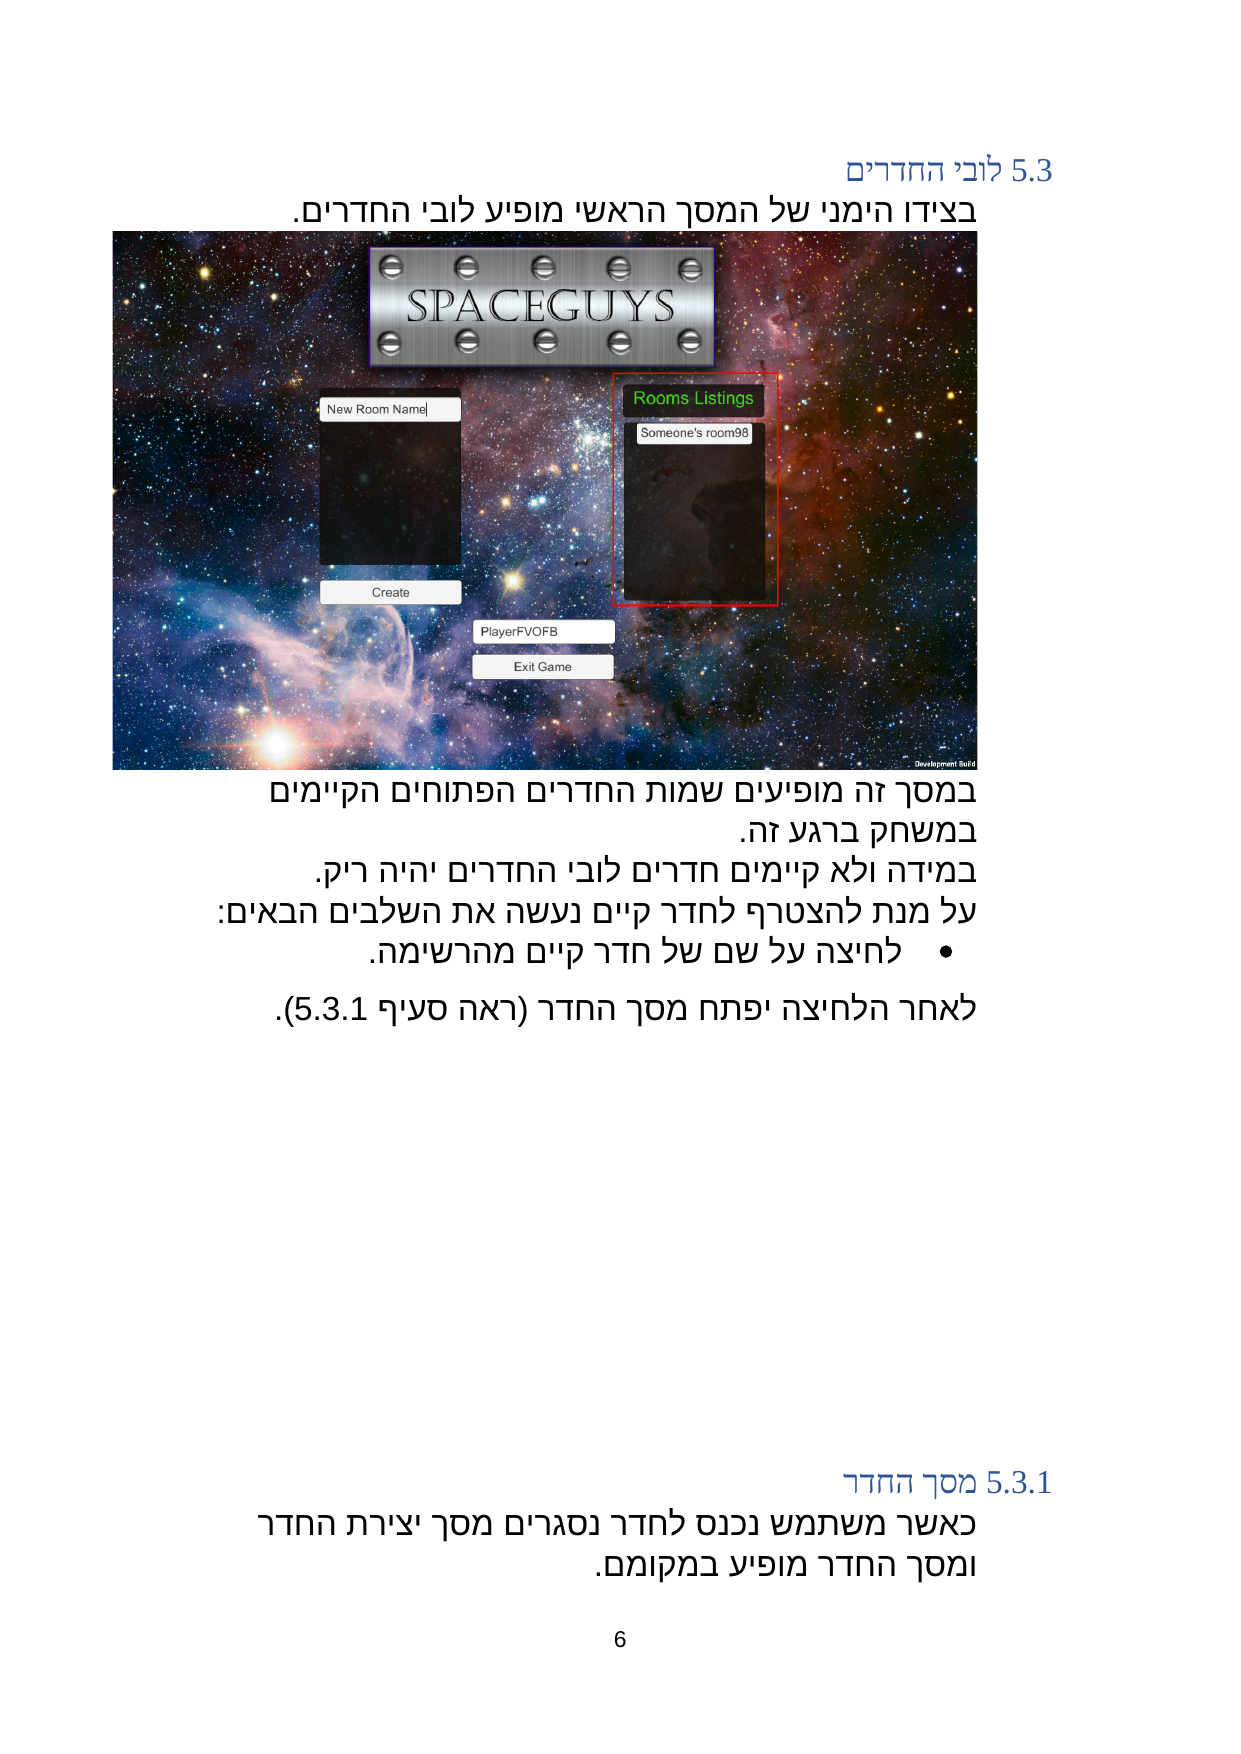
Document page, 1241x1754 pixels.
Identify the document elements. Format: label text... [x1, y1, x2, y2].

list לחיצה על שם של חדר קיים מהרשימה. [187, 932, 940, 971]
subtitle 5.3.1 מסך החדר [187, 1462, 1053, 1501]
list בצידו הימני של המסך הראשי מופיע לובי החדרים. [187, 191, 978, 231]
subtitle 5.3 לובי החדרים [187, 150, 1053, 188]
text לאחר הלחיצה יפתח מסך החדר (ראה סעיף 5.3.1). [187, 989, 978, 1027]
picture [112, 231, 978, 770]
text כאשר משתמש נכנס לחדר נסגרים מסך יצירת החדר ומסך החדר מופיע במקומם. [187, 1504, 978, 1584]
list במסך זה מופיעים שמות החדרים הפתוחים הקיימים במשחק ברגע זה. [187, 771, 978, 849]
list על מנת להצטרף לחדר קיים נעשה את השלבים הבאים: [187, 892, 978, 930]
list במידה ולא קיימים חדרים לובי החדרים יהיה ריק. [187, 851, 978, 890]
